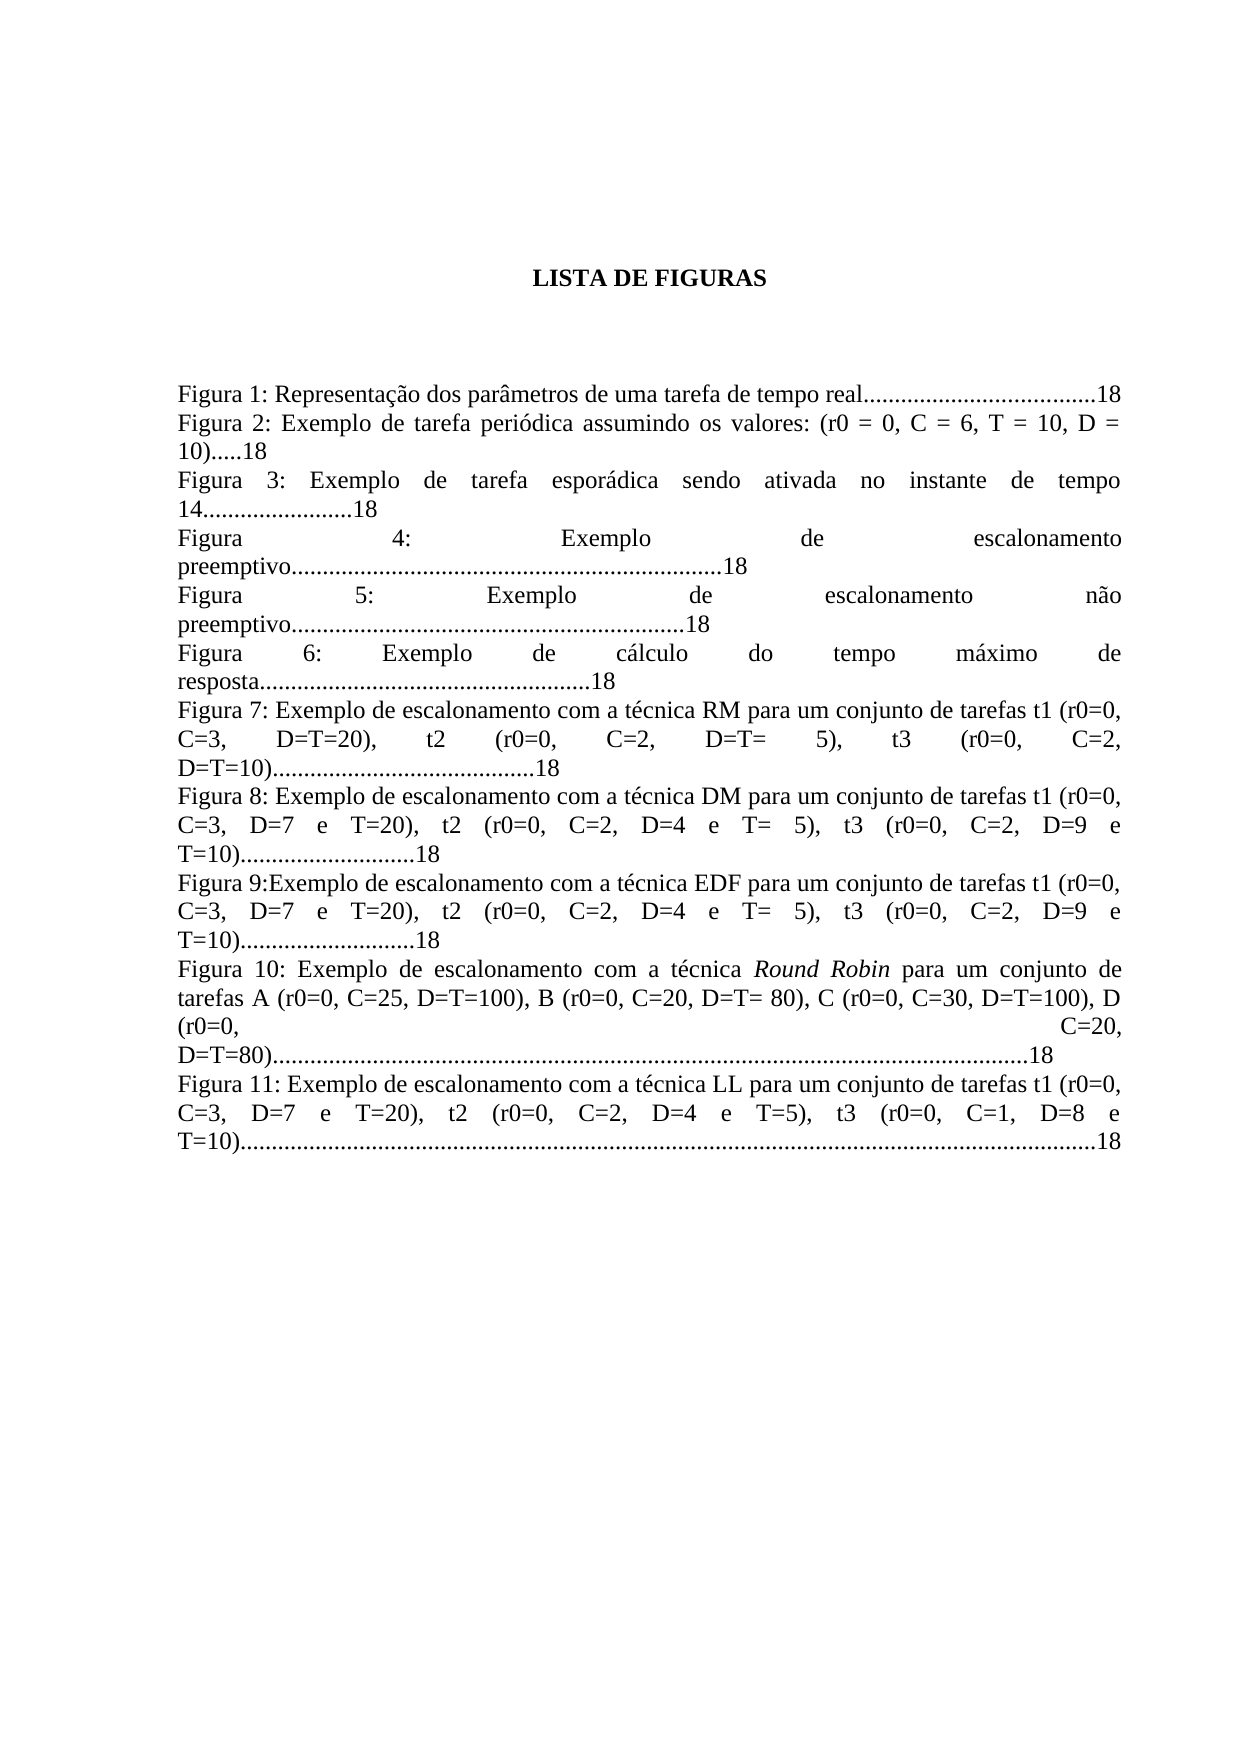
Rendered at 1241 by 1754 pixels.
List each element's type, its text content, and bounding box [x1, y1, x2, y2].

text Figura 5: Exemplo de escalonamento não preemptivo...............................................................18 [177, 580, 1122, 638]
text Figura 8: Exemplo de escalonamento com a técnica DM para um conjunto de tarefas t1 (r0=0, C=3, D=7 e T=20), t2 (r0=0, C=2, D=4 e T= 5), t3 (r0=0, C=2, D=9 e T=10)............................18 Figura 9:Exemplo de escalonamento com a técnica EDF para um conjunto de tarefas t1 (r0=0, C=3, D=7 e T=20), t2 (r0=0, C=2, D=4 e T= 5), t3 (r0=0, C=2, D=9 e T=10)............................18 Figura 10: Exemplo de escalonamento com a técnica Round Robin para um conjunto de tarefas A (r0=0, C=25, D=T=100), B (r0=0, C=20, D=T= 80), C (r0=0, C=30, D=T=100), D (r0=0, C=20, D=T=80).........................................................................................................................18 Figura 11: Exemplo de escalonamento com a técnica LL para um conjunto de tarefas t1 (r0=0, C=3, D=7 e T=20), t2 (r0=0, C=2, D=4 e T=5), t3 (r0=0, C=1, D=8 e T=10).........................................................................................................................................18 [177, 781, 1122, 1155]
text Figura 3: Exemplo de tarefa esporádica sendo ativada no instante de tempo 14........................18 [177, 465, 1122, 523]
subtitle LISTA DE FIGURAS [177, 263, 1122, 292]
text Figura 7: Exemplo de escalonamento com a técnica RM para um conjunto de tarefas t1 (r0=0, C=3, D=T=20), t2 (r0=0, C=2, D=T= 5), t3 (r0=0, C=2, D=T=10)..........................................18 [177, 695, 1122, 781]
text Figura 6: Exemplo de cálculo do tempo máximo de resposta.....................................................18 [177, 638, 1122, 695]
text Figura 1: Representação dos parâmetros de uma tarefa de tempo real.. .......18 [177, 379, 1122, 408]
text Figura 4: Exemplo de escalonamento preemptivo.....................................................................18 [177, 523, 1122, 580]
text Figura 2: Exemplo de tarefa periódica assumindo os valores: (r0 = 0, C = 6, T = 10, D = 10).....18 [177, 408, 1122, 465]
